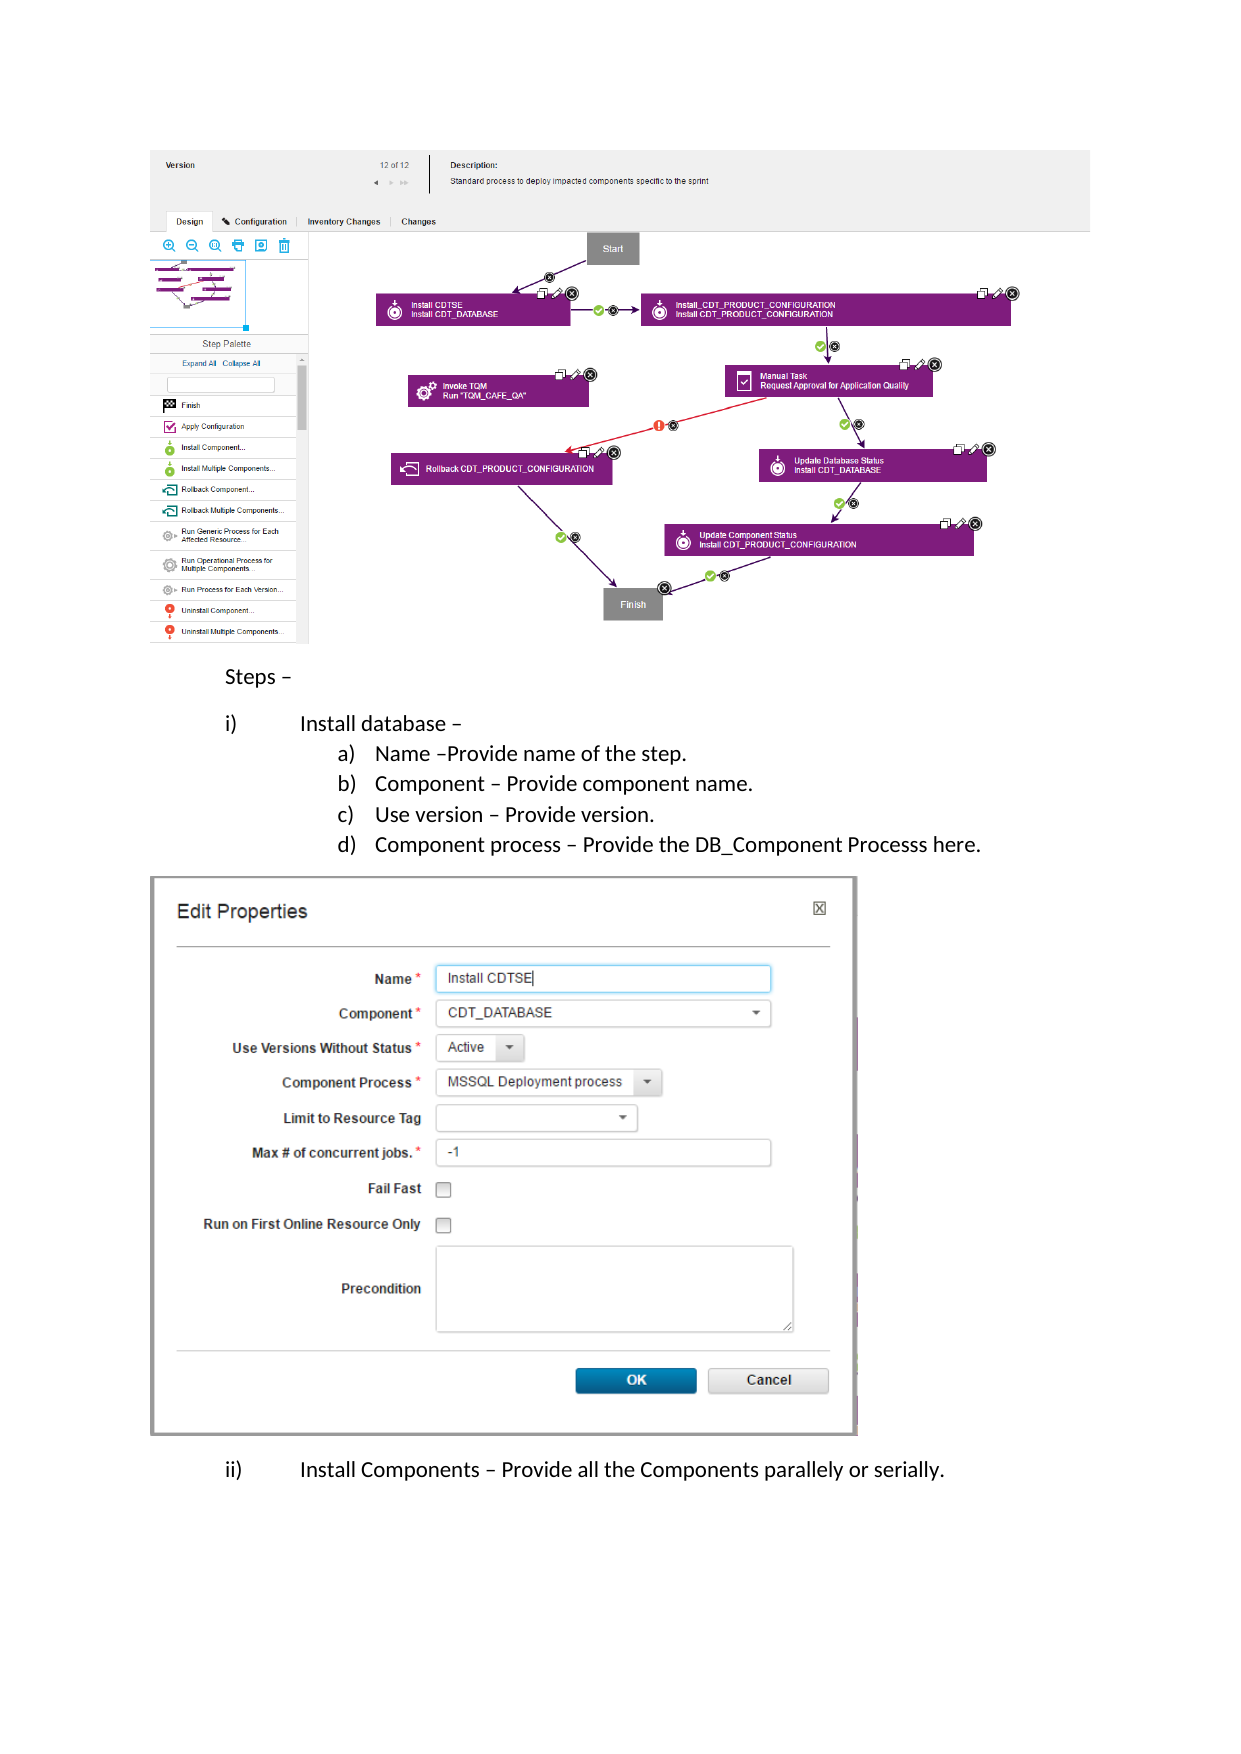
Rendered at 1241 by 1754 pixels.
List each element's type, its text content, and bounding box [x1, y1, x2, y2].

list Use version – Provide version. [337, 800, 1090, 828]
list Component – Provide component name. [337, 769, 1090, 798]
picture [150, 150, 1091, 644]
list Install Components – Provide all the Components parallely or serially. [225, 1455, 1090, 1483]
list Name –Provide name of the step. [337, 739, 1090, 767]
text Steps – [150, 662, 1090, 690]
picture [150, 876, 858, 1436]
list Component process – Provide the DB_Component Processs here. [337, 830, 1090, 858]
list Install database – [225, 709, 1090, 737]
